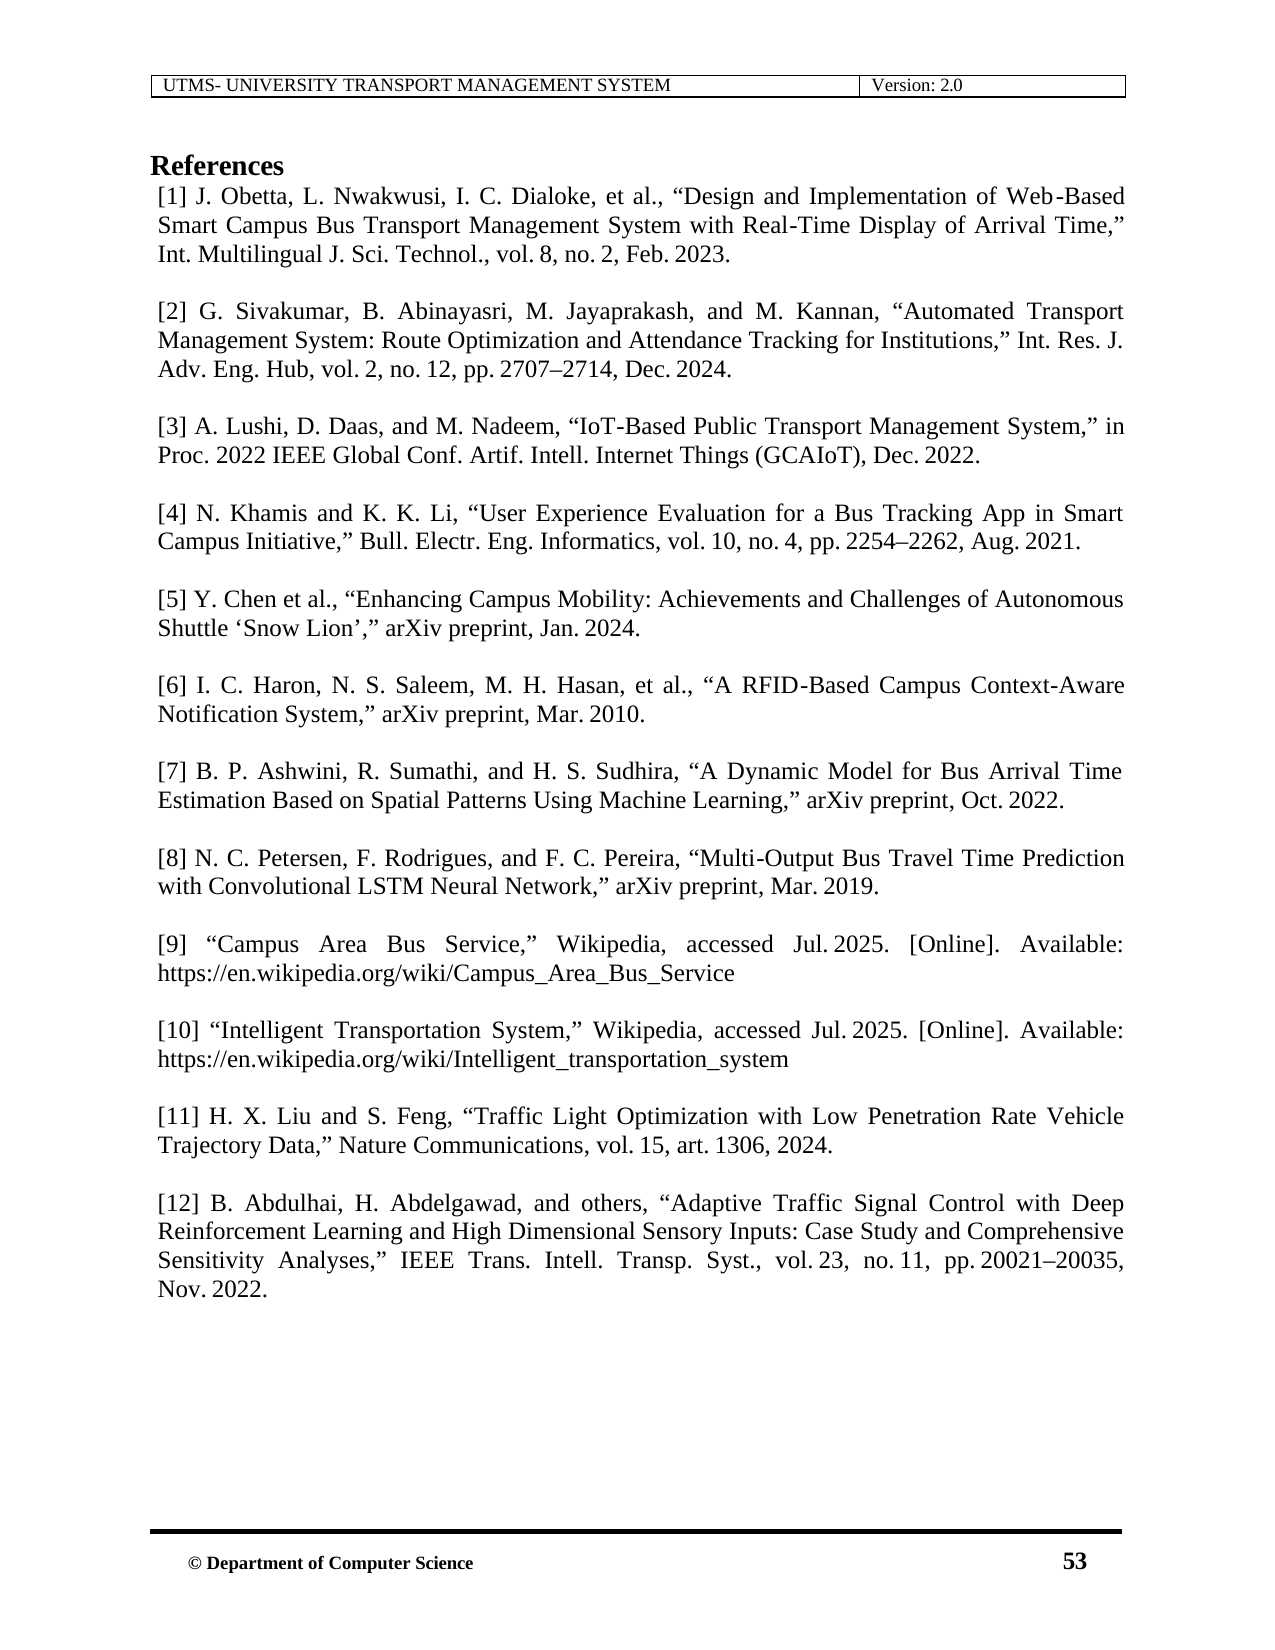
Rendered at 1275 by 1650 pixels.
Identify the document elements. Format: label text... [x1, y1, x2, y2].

text [4] N. Khamis and K. K. Li, “User Experience Evaluation for a Bus Tracking App in Smart Campus Initiative,” Bull. Electr. Eng. Informatics, vol. 10, no. 4, pp. 2254–2262, Aug. 2021. [157, 498, 1125, 555]
text [6] I. C. Haron, N. S. Saleem, M. H. Hasan, et al., “A RFID-Based Campus Context-Aware Notification System,” arXiv preprint, Mar. 2010. [157, 670, 1125, 728]
text [8] N. C. Petersen, F. Rodrigues, and F. C. Pereira, “Multi-Output Bus Travel Time Prediction with Convolutional LSTM Neural Network,” arXiv preprint, Mar. 2019. [157, 843, 1125, 900]
text [7] B. P. Ashwini, R. Sumathi, and H. S. Sudhira, “A Dynamic Model for Bus Arrival Time Estimation Based on Spatial Patterns Using Machine Learning,” arXiv preprint, Oct. 2022. [157, 756, 1125, 814]
text [12] B. Abdulhai, H. Abdelgawad, and others, “Adaptive Traffic Signal Control with Deep Reinforcement Learning and High Dimensional Sensory Inputs: Case Study and Comprehensive Sensitivity Analyses,” IEEE Trans. Intell. Transp. Syst., vol. 23, no. 11, pp. 20021–20035, Nov. 2022. [157, 1188, 1125, 1303]
subtitle References [150, 148, 1125, 181]
text [3] A. Lushi, D. Daas, and M. Nadeem, “IoT-Based Public Transport Management System,” in Proc. 2022 IEEE Global Conf. Artif. Intell. Internet Things (GCAIoT), Dec. 2022. [157, 411, 1125, 469]
text [11] H. X. Liu and S. Feng, “Traffic Light Optimization with Low Penetration Rate Vehicle Trajectory Data,” Nature Communications, vol. 15, art. 1306, 2024. [157, 1101, 1125, 1159]
text [1] J. Obetta, L. Nwakwusi, I. C. Dialoke, et al., “Design and Implementation of Web-Based Smart Campus Bus Transport Management System with Real-Time Display of Arrival Time,” Int. Multilingual J. Sci. Technol., vol. 8, no. 2, Feb. 2023. [157, 181, 1125, 268]
text [5] Y. Chen et al., “Enhancing Campus Mobility: Achievements and Challenges of Autonomous Shuttle ‘Snow Lion’,” arXiv preprint, Jan. 2024. [157, 584, 1125, 641]
text [9] “Campus Area Bus Service,” Wikipedia, accessed Jul. 2025. [Online]. Available: https://en.wikipedia.org/wiki/Campus_Area_Bus_Service [157, 929, 1125, 986]
text [2] G. Sivakumar, B. Abinayasri, M. Jayaprakash, and M. Kannan, “Automated Transport Management System: Route Optimization and Attendance Tracking for Institutions,” Int. Res. J. Adv. Eng. Hub, vol. 2, no. 12, pp. 2707–2714, Dec. 2024. [157, 296, 1125, 383]
text [10] “Intelligent Transportation System,” Wikipedia, accessed Jul. 2025. [Online]. Available: https://en.wikipedia.org/wiki/Intelligent_transportation_system [157, 1015, 1125, 1073]
